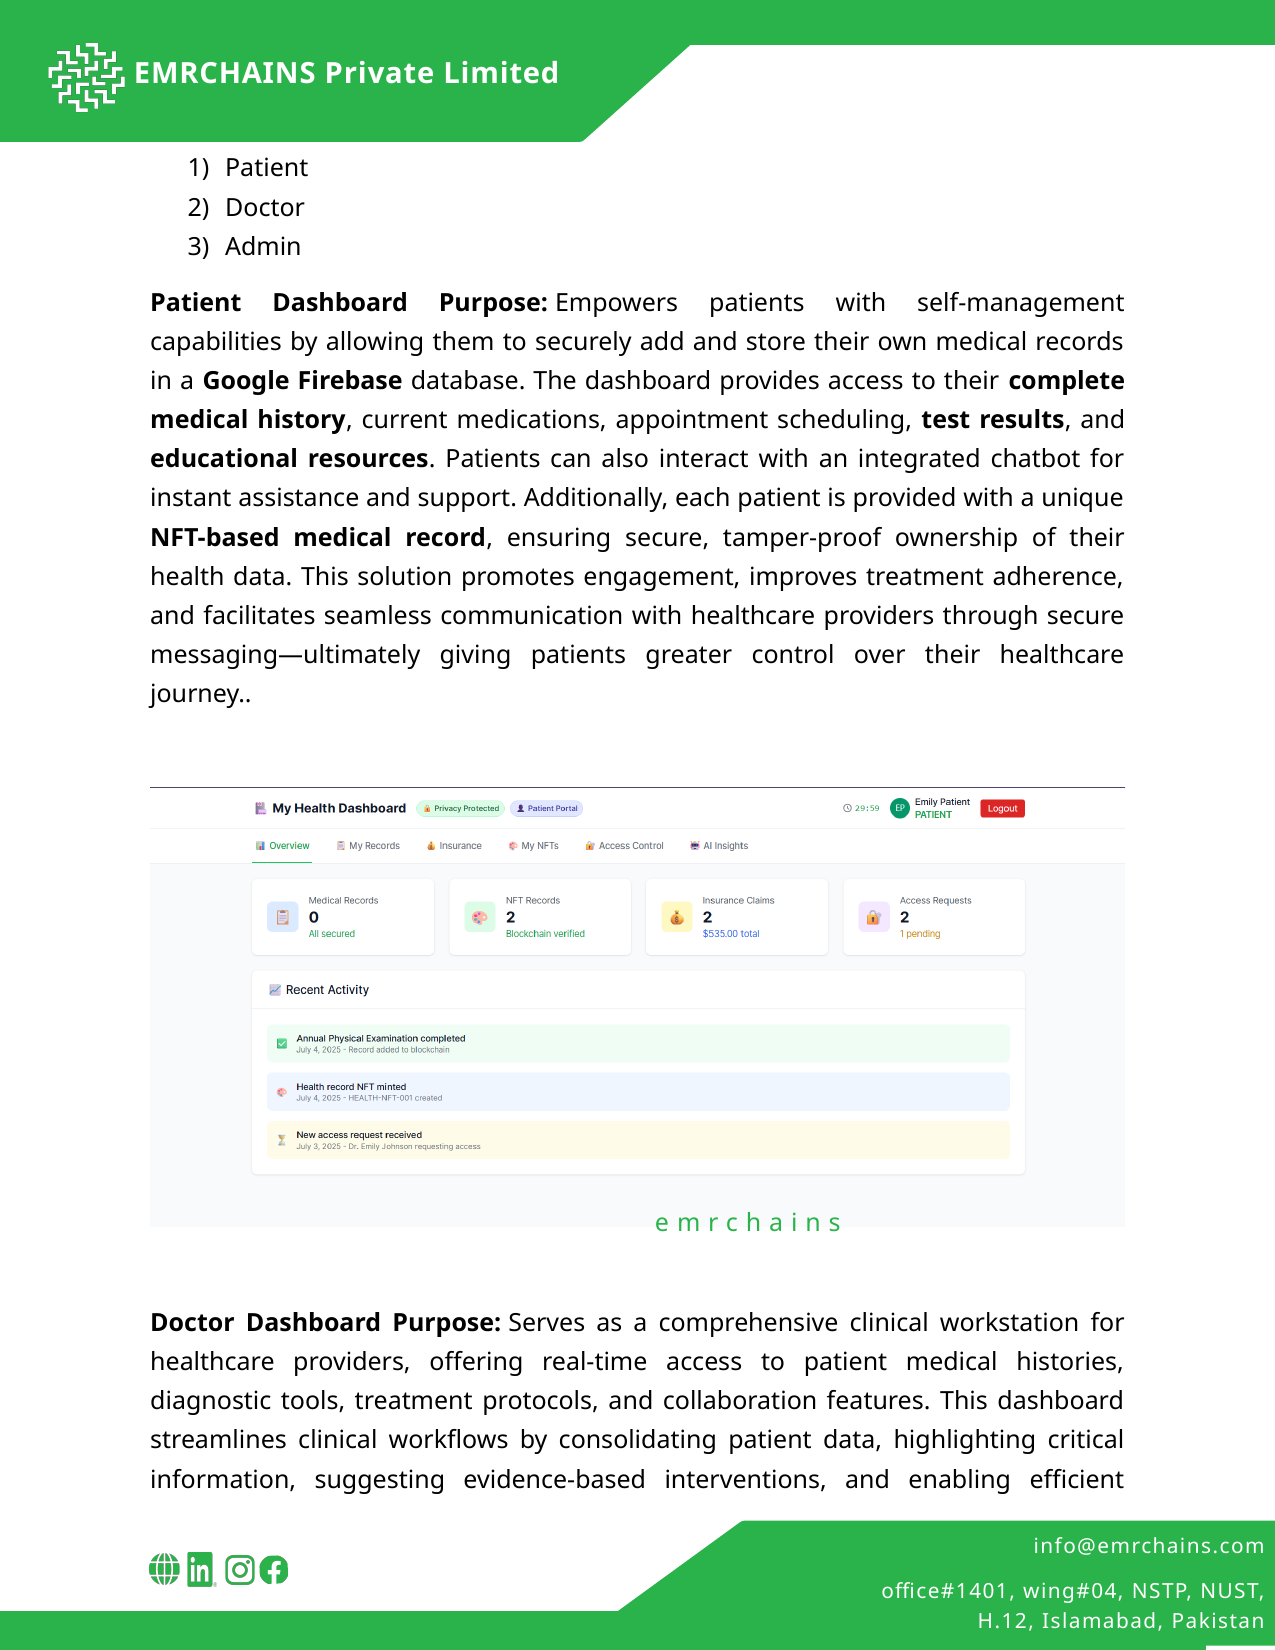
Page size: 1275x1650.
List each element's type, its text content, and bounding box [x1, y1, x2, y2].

text Patient Dashboard Purpose: Empowers patients with self-management capabilities by allowing them to securely add and store their own medical records in a Google Firebase database. The dashboard provides access to their complete medical history, current medications, appointment scheduling, test results, and educational resources. Patients can also interact with an integrated chatbot for instant assistance and support. Additionally, each patient is provided with a unique NFT-based medical record, ensuring secure, tamper-proof ownership of their health data. This solution promotes engagement, improves treatment adherence, and facilitates seamless communication with healthcare providers through secure messaging—ultimately giving patients greater control over their healthcare journey.. [150, 284, 1125, 710]
picture [809, 1219, 816, 1227]
picture [48, 39, 125, 116]
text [150, 1304, 1125, 1495]
picture [259, 1555, 289, 1585]
picture [187, 1552, 217, 1587]
picture [225, 1555, 255, 1585]
picture [149, 1553, 180, 1585]
picture [749, 1219, 756, 1227]
list Admin [187, 228, 1125, 262]
picture [681, 1219, 688, 1227]
picture [690, 1219, 696, 1227]
picture [150, 787, 1125, 1227]
list Patient [187, 150, 1125, 184]
list Doctor [187, 189, 1125, 223]
